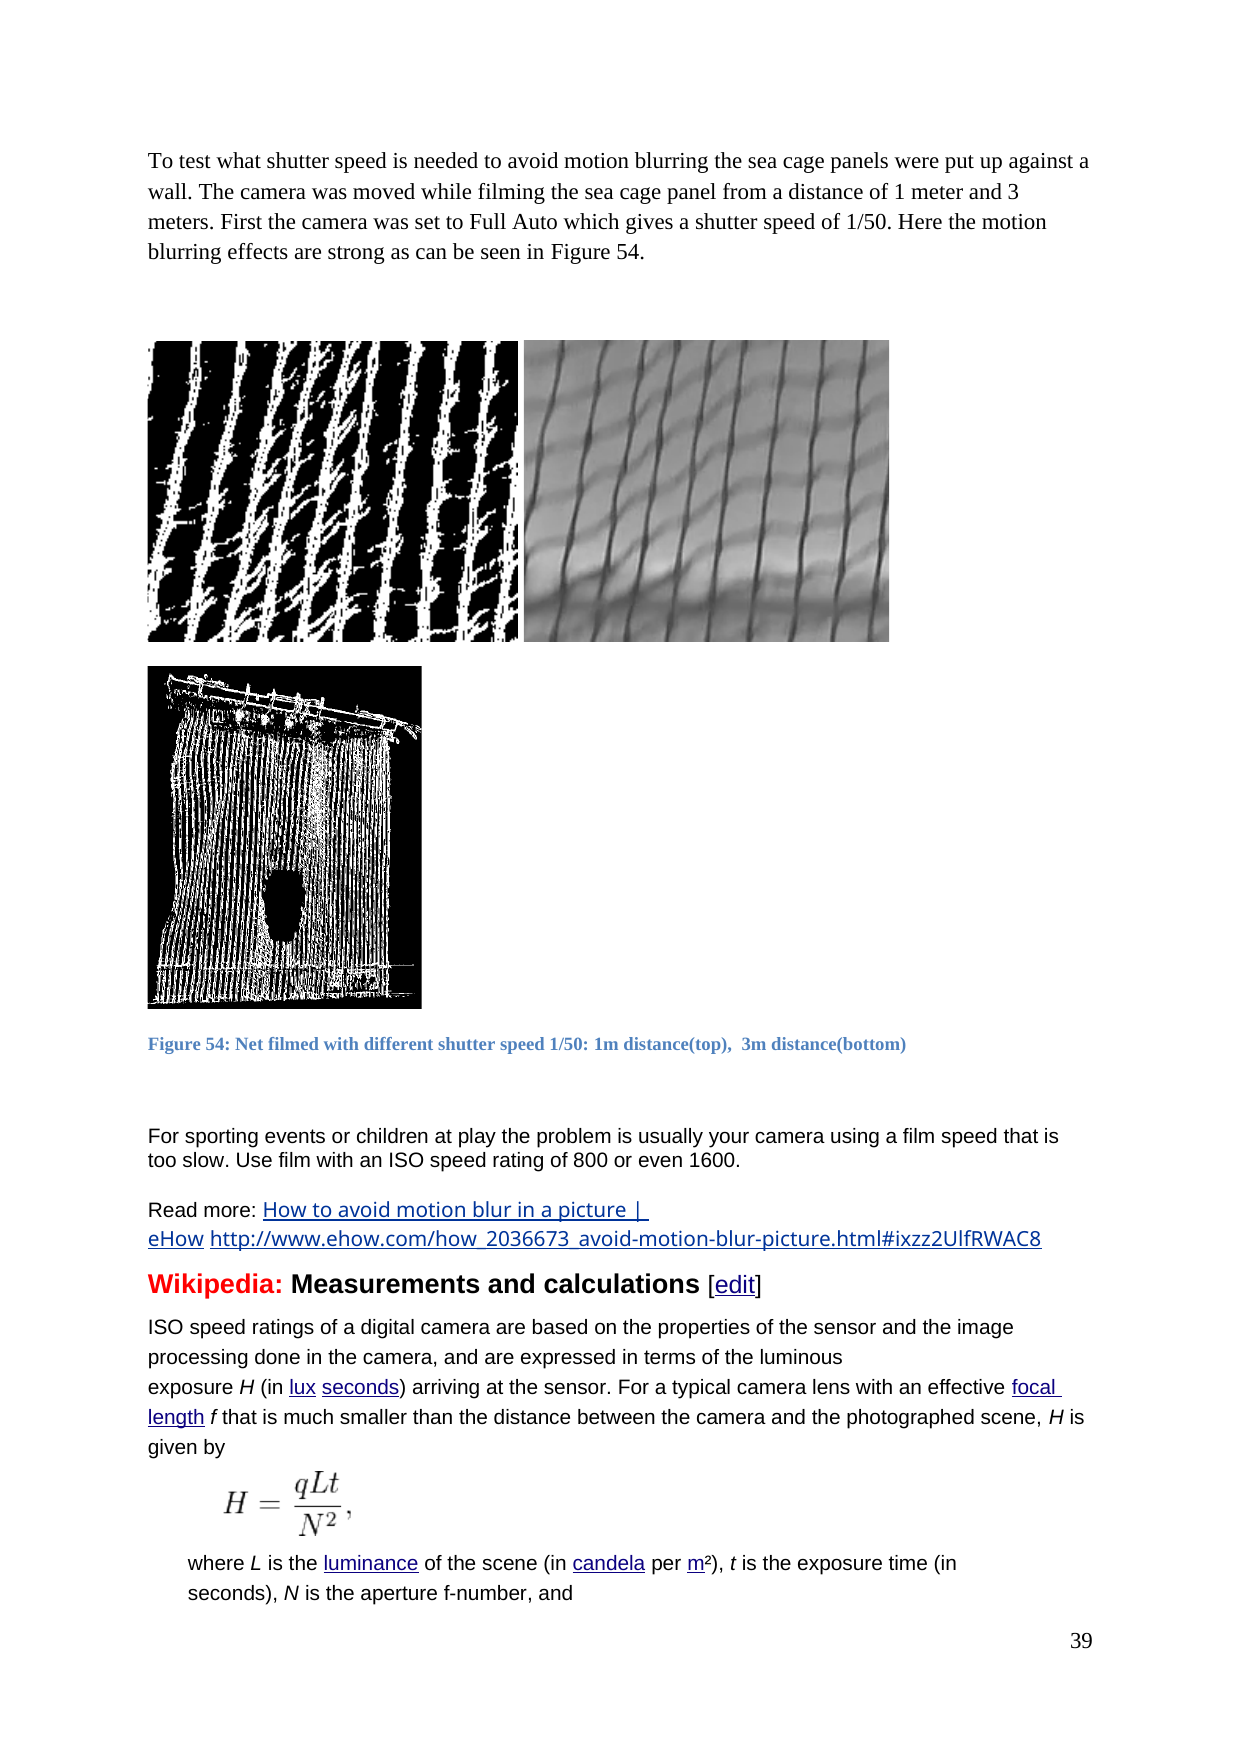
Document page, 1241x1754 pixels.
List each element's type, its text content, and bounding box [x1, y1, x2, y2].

picture [147, 341, 518, 642]
picture [523, 340, 890, 642]
text where L is the luminance of the scene (in candela per m²), t is the exposure time (in seconds), N is the aperture f-number, and [188, 1545, 1093, 1605]
text For sporting events or children at play the problem is usually your camera using a film speed that is too slow. Use film with an ISO speed rating of 800 or even 1600. Read more: How to avoid motion blur in a picture | eHow http://www.ehow.com/how_2036673_avoid-motion-blur-picture.html#ixzz2UlfRWAC8 [148, 1123, 1093, 1252]
picture [222, 1471, 351, 1536]
picture [147, 666, 422, 1009]
text ISO speed ratings of a digital camera are based on the properties of the sensor and the image processing done in the camera, and are expressed in terms of the luminous exposure H (in lux seconds) arriving at the sensor. For a typical camera lens with an effective focal length f that is much smaller than the distance between the camera and the photographed scene, H is given by [148, 1309, 1093, 1459]
subtitle Wikipedia: Measurements and calculations [edit] [148, 1268, 1093, 1299]
